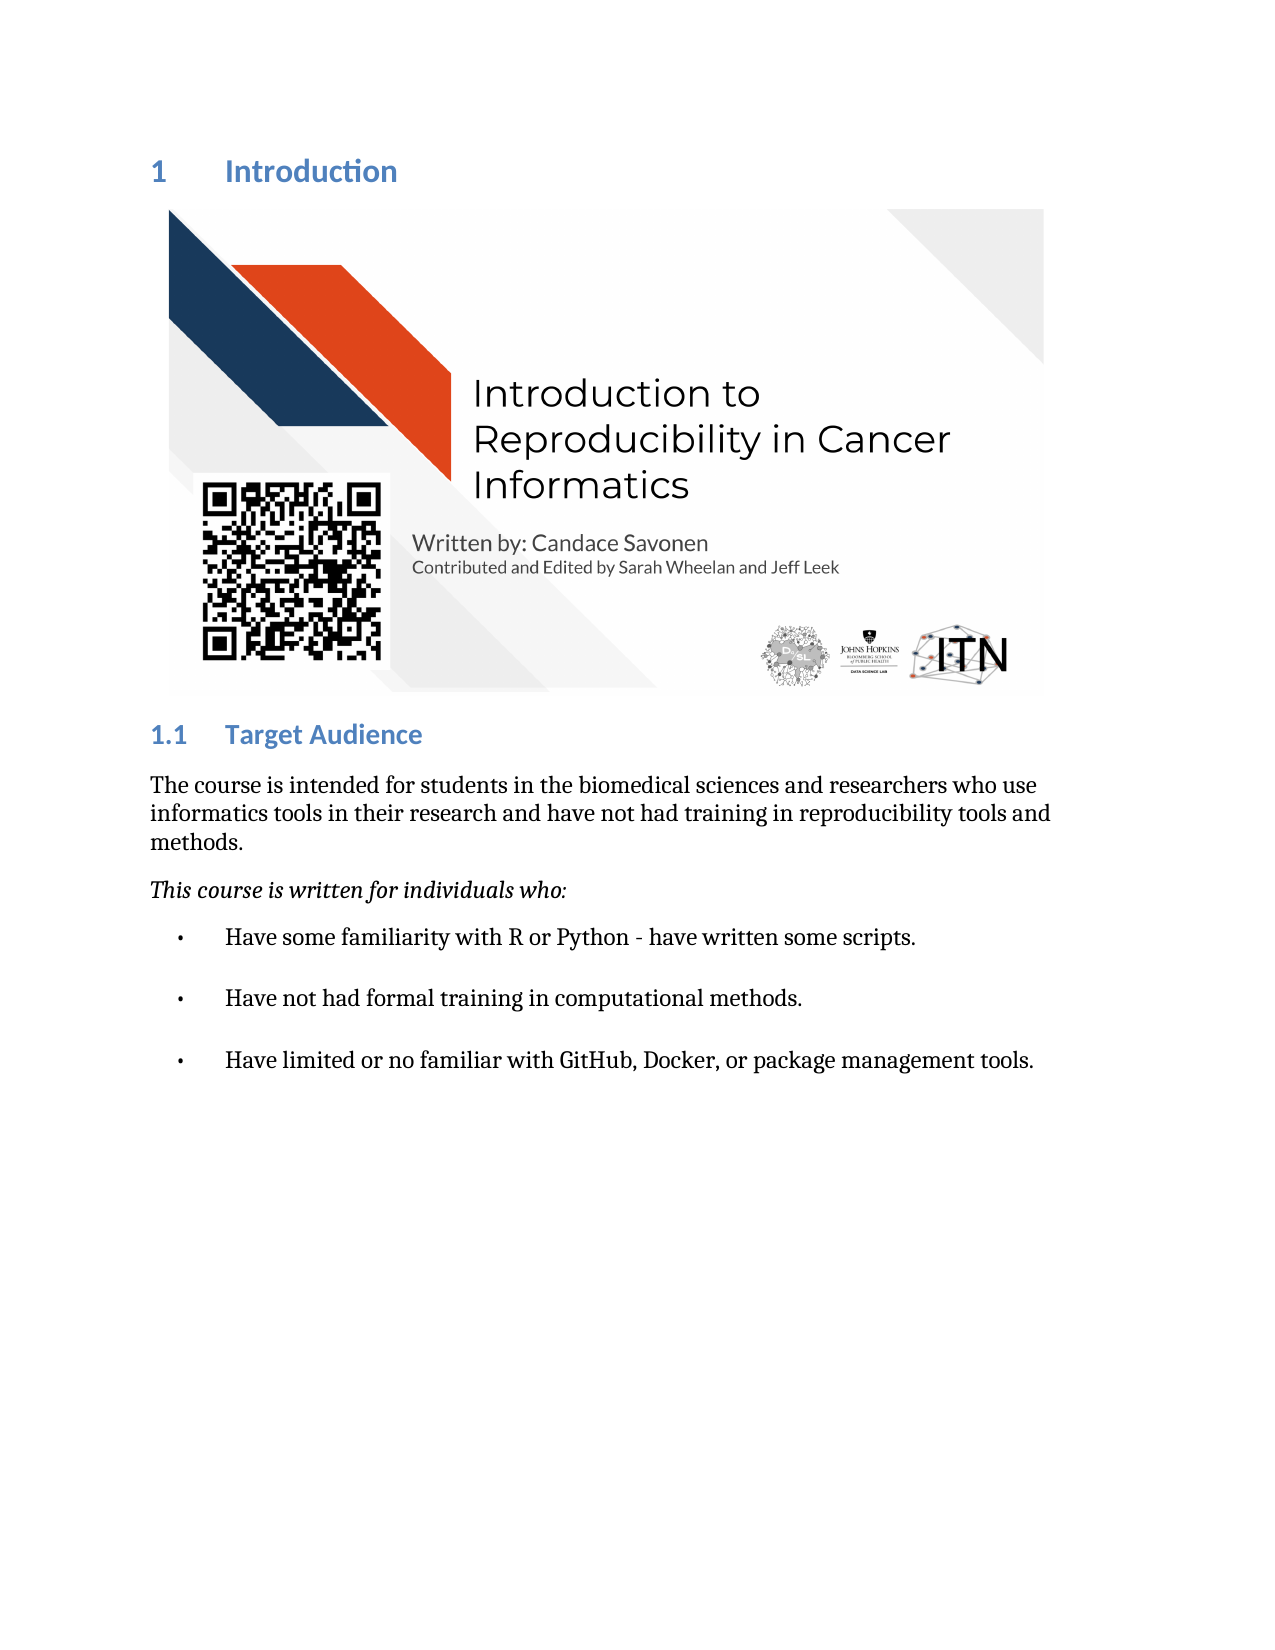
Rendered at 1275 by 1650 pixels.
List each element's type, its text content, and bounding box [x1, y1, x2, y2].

subtitle 1.1 Target Audience [150, 716, 1125, 752]
text The course is intended for students in the biomedical sciences and researchers who use informatics tools in their research and have not had training in reproducibility tools and methods. [150, 771, 1125, 857]
picture [168, 209, 1044, 696]
list Have limited or no familiar with GitHub, Docker, or package management tools. [175, 1046, 1125, 1074]
list Have not had formal training in computational methods. [175, 984, 1125, 1042]
list Have some familiarity with R or Python - have written some scripts. [175, 923, 1125, 981]
text This course is written for individuals who: [150, 876, 1125, 904]
subtitle 1 Introduction [150, 150, 1125, 191]
